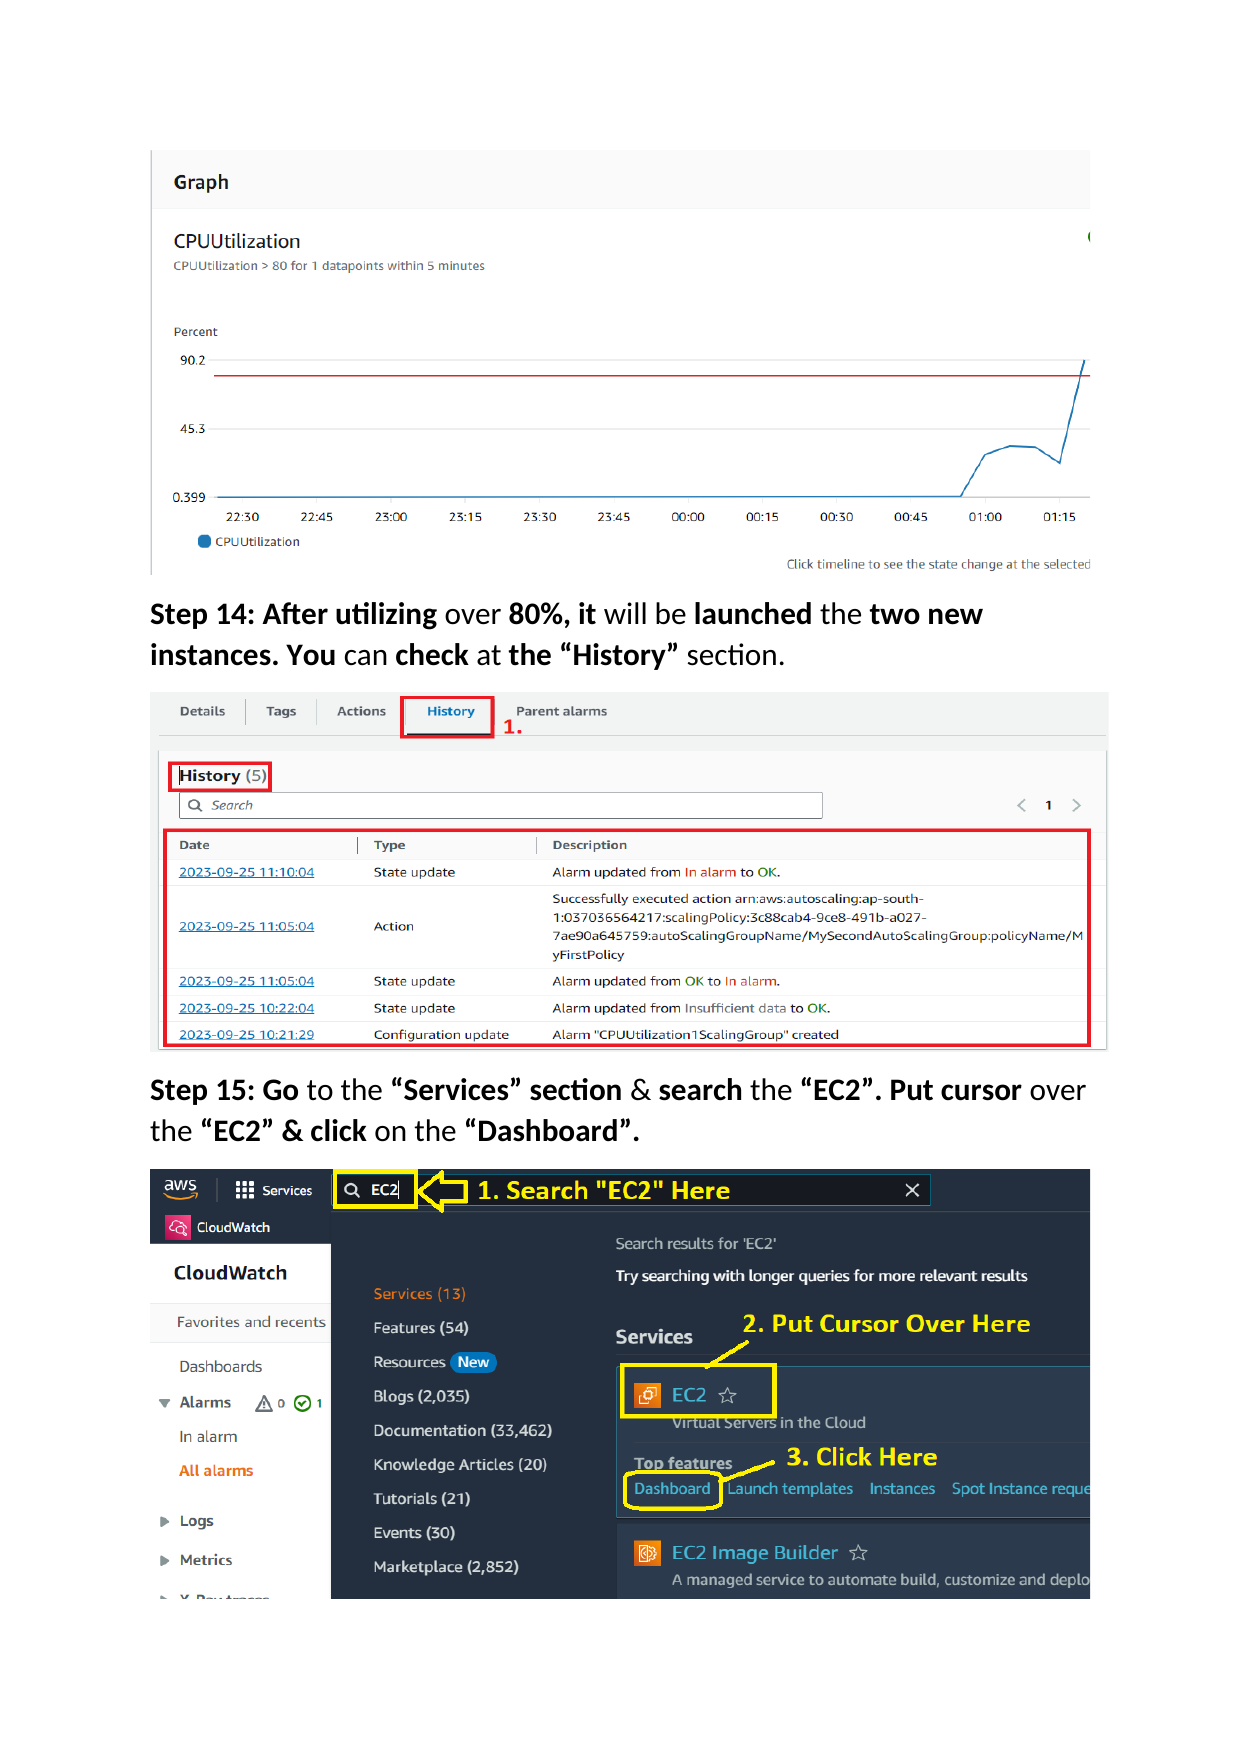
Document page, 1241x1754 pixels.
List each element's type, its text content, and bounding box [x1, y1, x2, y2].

picture [150, 150, 1091, 575]
text Step 14: After utilizing over 80%, it will be launched the two new instances. You can check at the “History” section. [150, 594, 1090, 673]
text Step 15: Go to the “Services” section & search the “EC2”. Put cursor over the “EC2” & click on the “Dashboard”. [150, 1070, 1090, 1150]
picture [150, 1169, 1091, 1599]
picture [150, 692, 1109, 1052]
